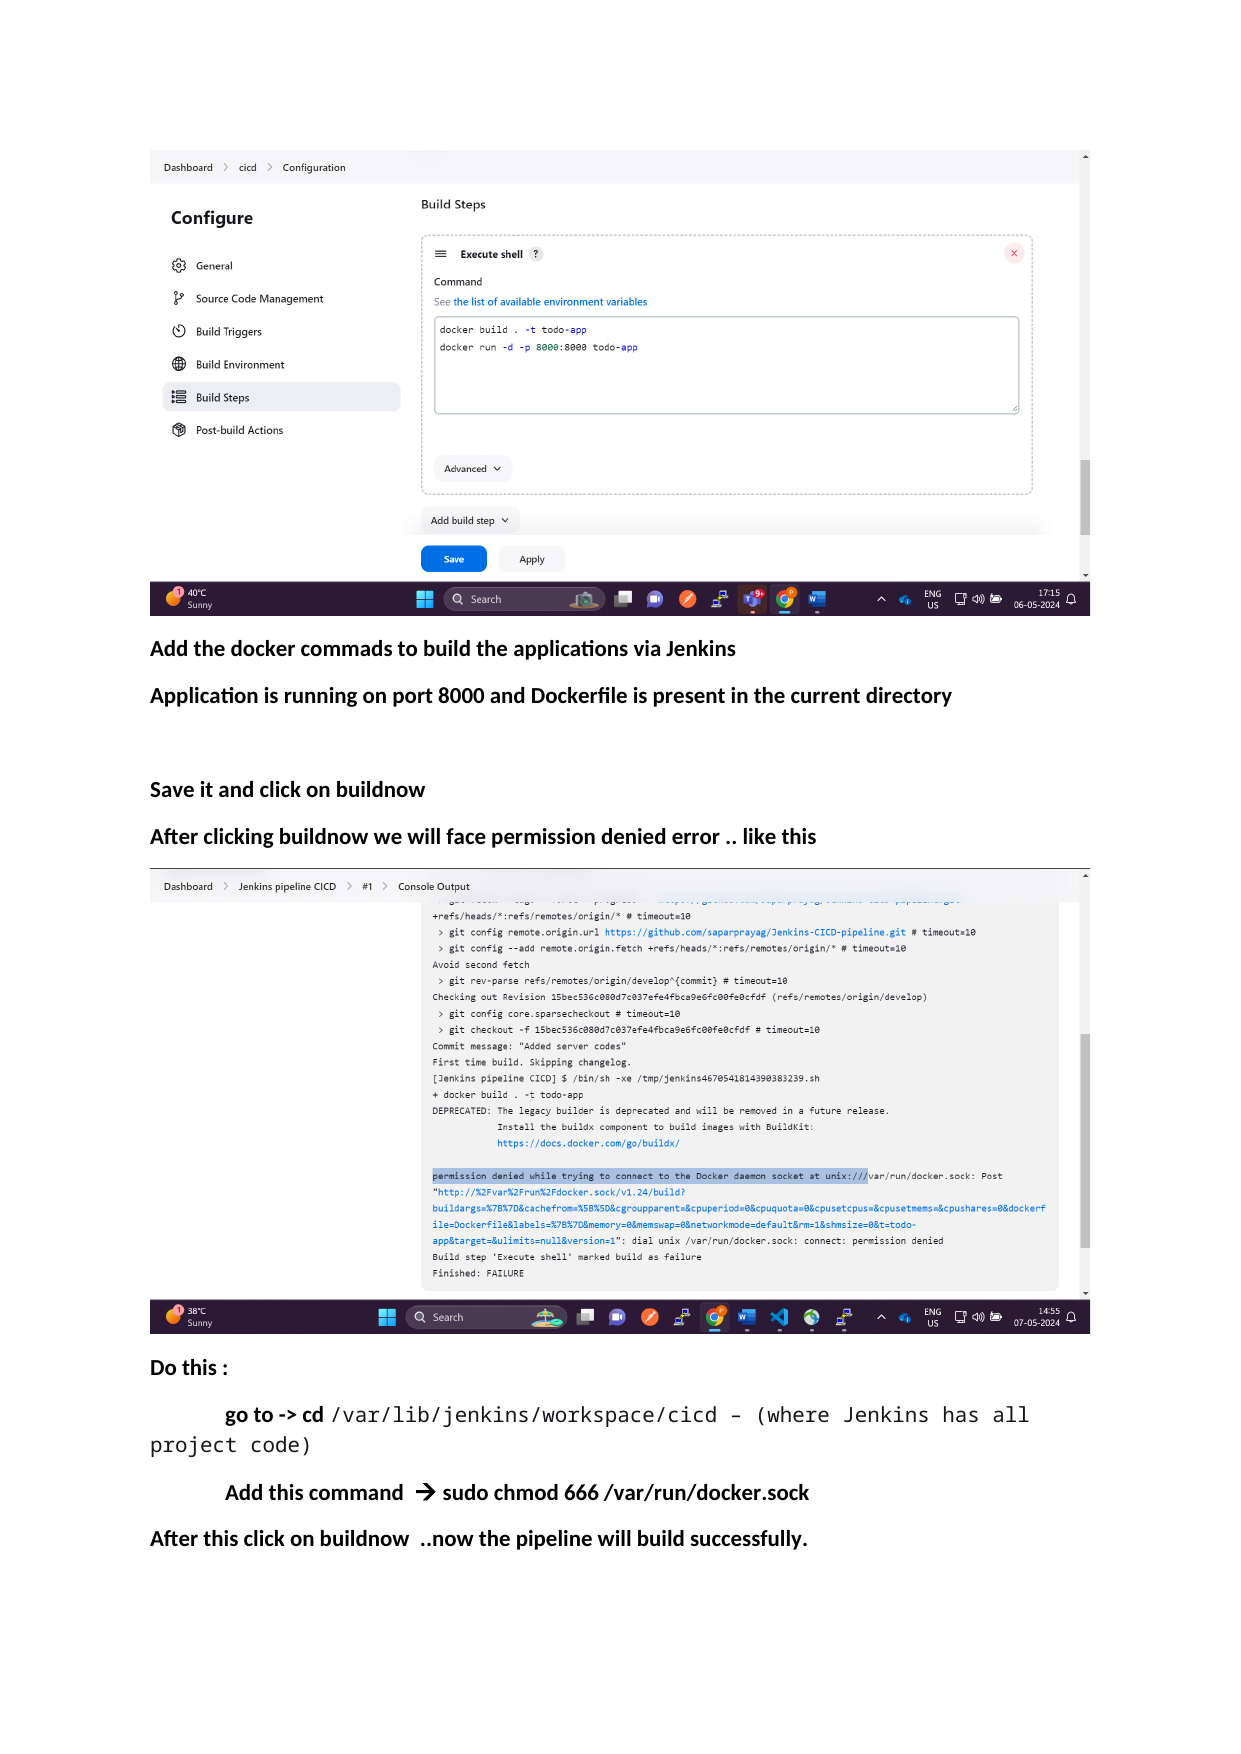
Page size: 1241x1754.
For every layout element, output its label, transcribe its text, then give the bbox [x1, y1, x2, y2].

text Do this : [150, 1353, 1090, 1381]
text Save it and click on buildnow [150, 775, 1090, 803]
picture [150, 150, 1091, 616]
picture [150, 868, 1091, 1334]
text Add the docker commads to build the applications via Jenkins [150, 634, 1090, 662]
text After clicking buildnow we will face permission denied error .. like this [150, 822, 1090, 850]
text Add this command sudo chmod 666 /var/run/docker.sock [150, 1478, 1090, 1506]
text go to -> cd /var/lib/jenkins/workspace/cicd – (where Jenkins has all project code) [150, 1400, 1090, 1459]
text Application is running on port 8000 and Dockerfile is present in the current directory [150, 681, 1090, 709]
text After this click on buildnow ..now the pipeline will build successfully. [150, 1524, 1090, 1553]
